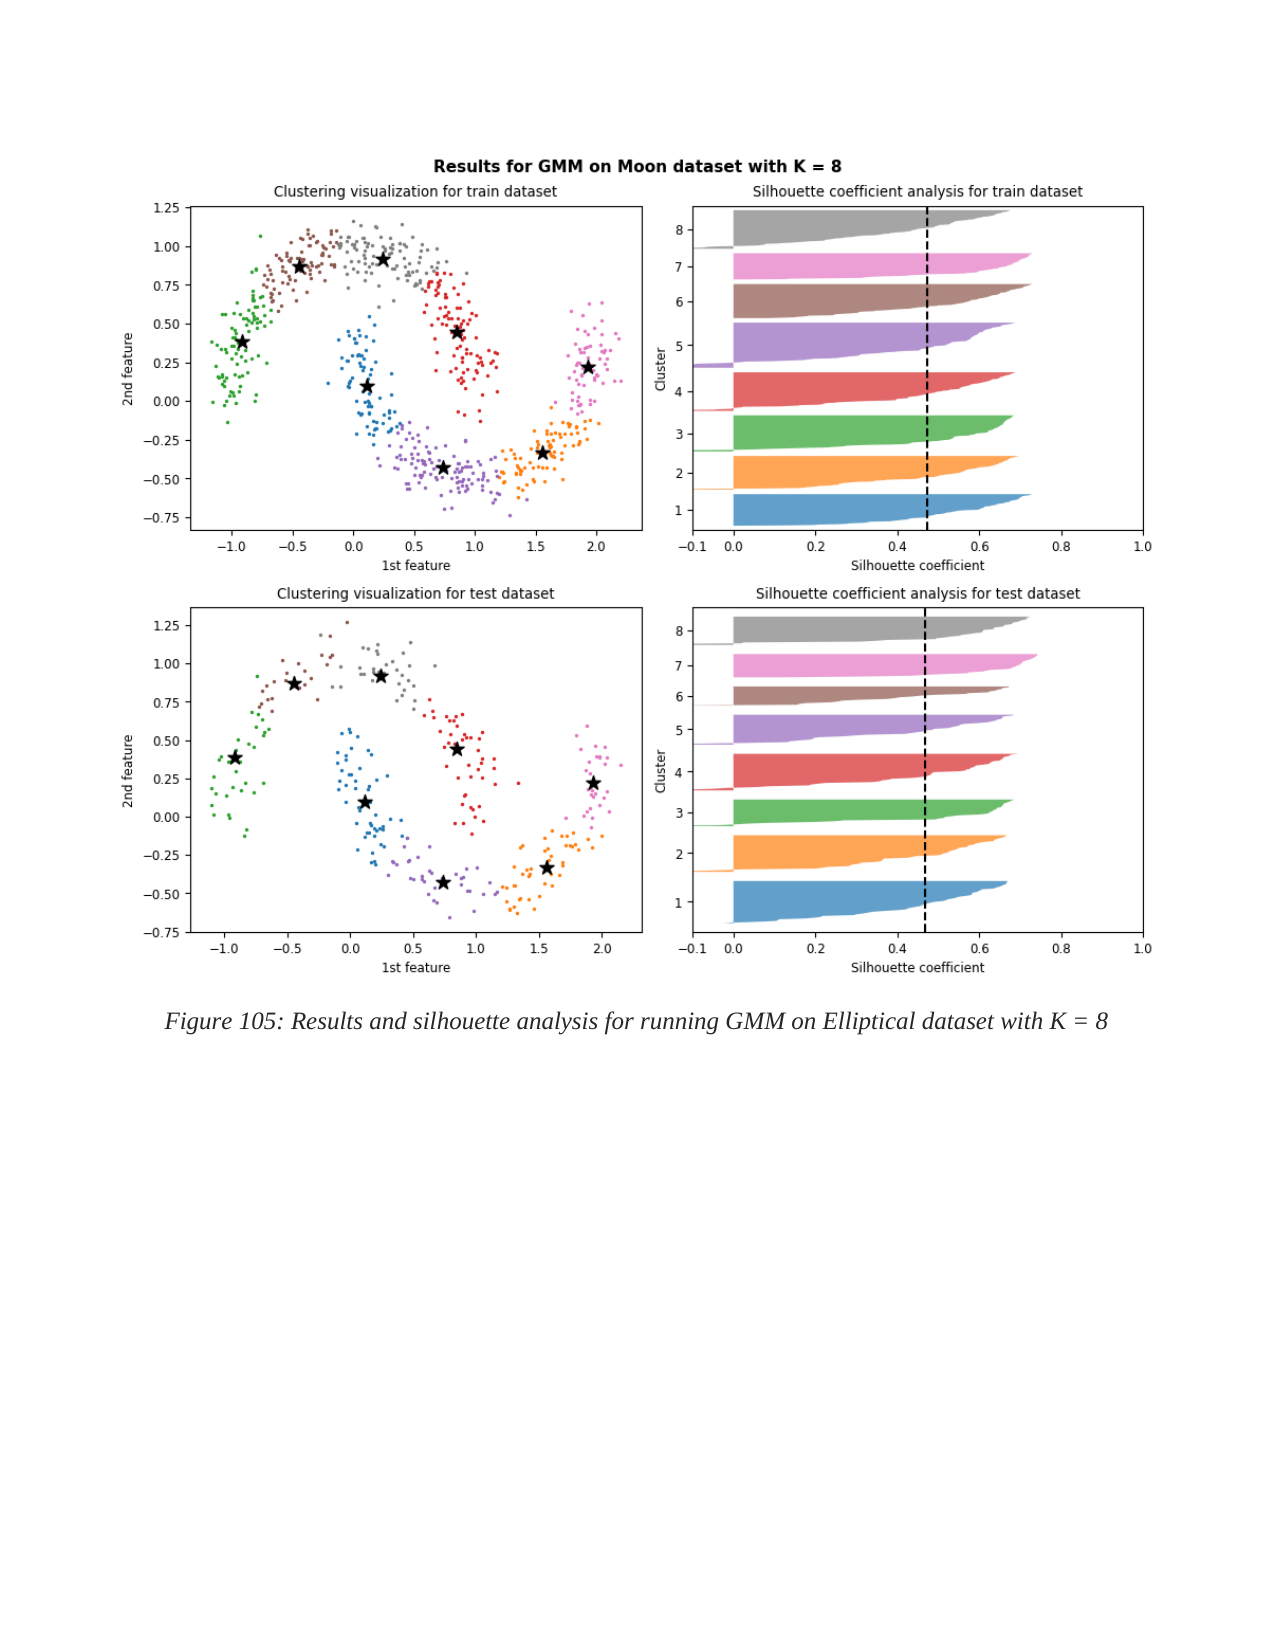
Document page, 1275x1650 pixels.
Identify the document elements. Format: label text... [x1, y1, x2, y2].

picture [112, 150, 1163, 986]
text Figure 105: Results and silhouette analysis for running GMM on Elliptical dataset with K = 8 [112, 1006, 1162, 1035]
